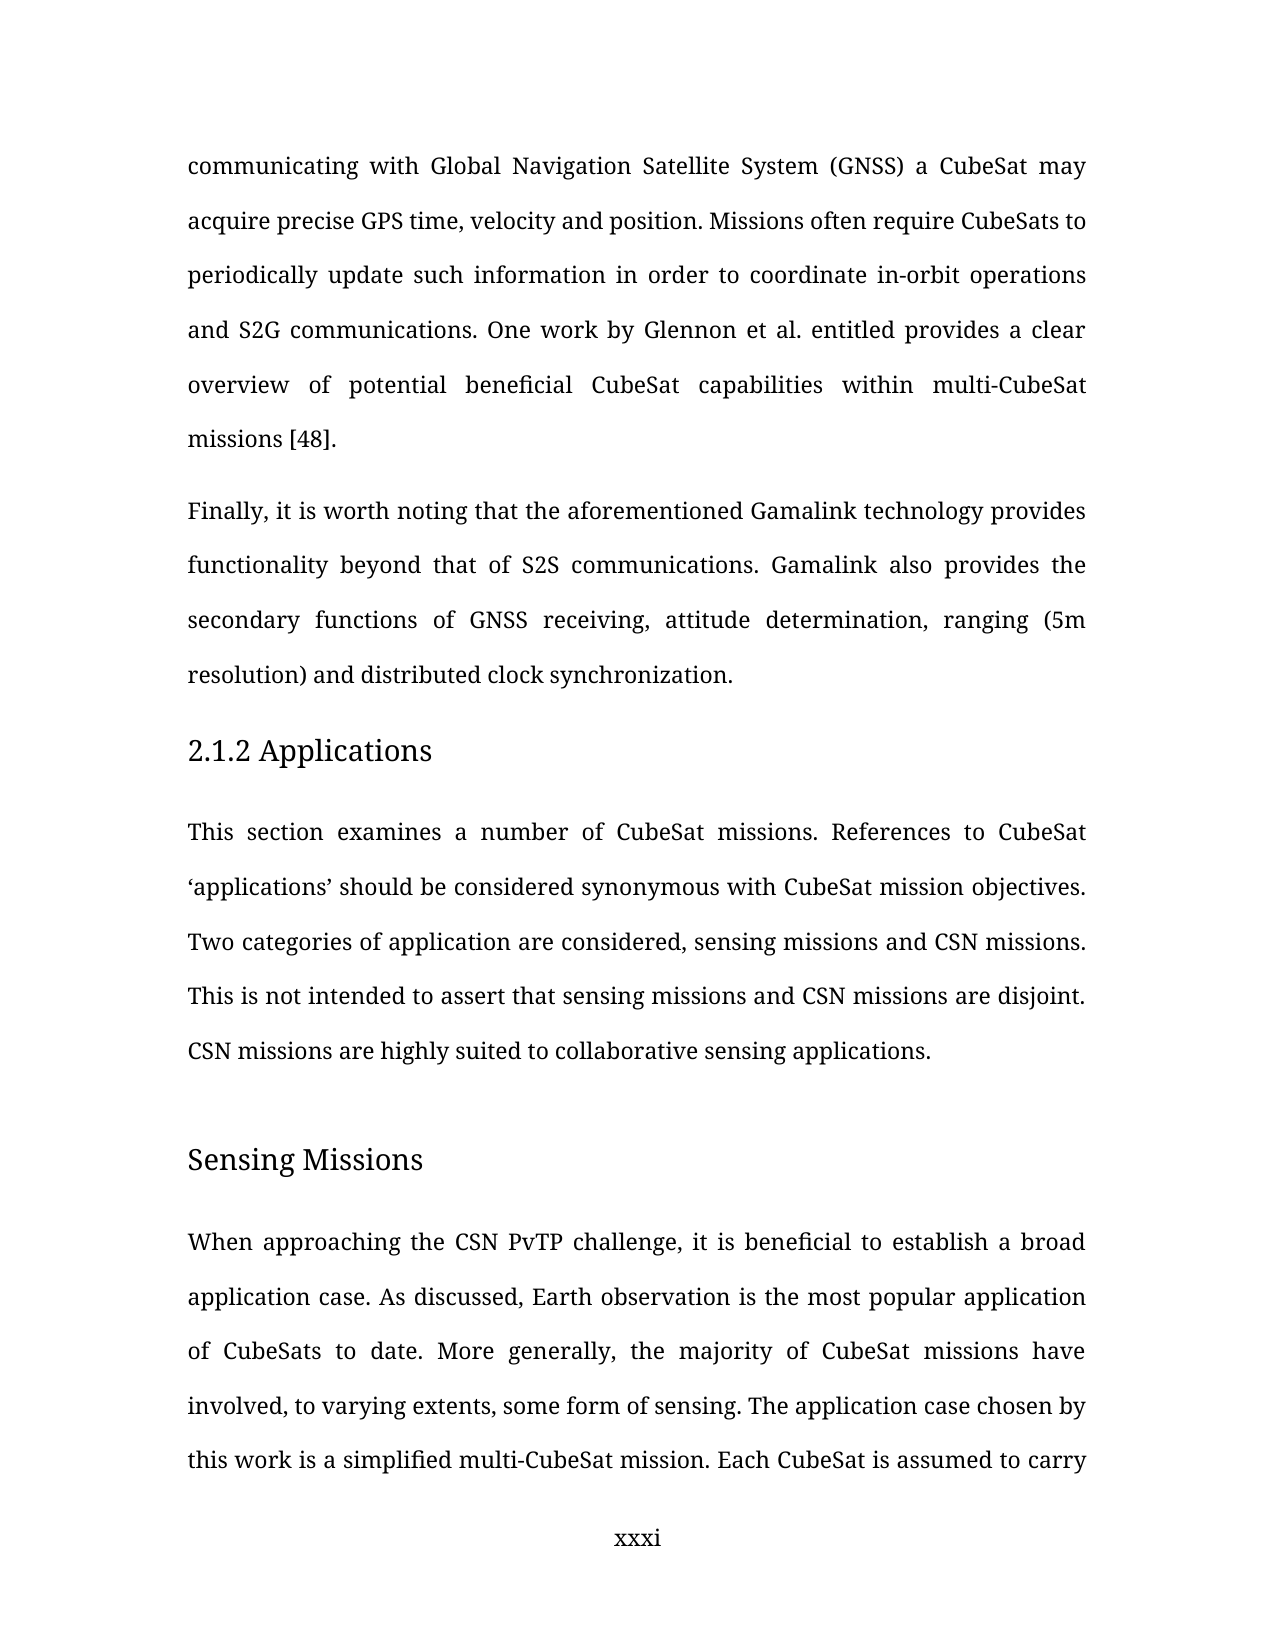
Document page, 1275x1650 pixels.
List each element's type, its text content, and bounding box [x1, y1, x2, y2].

text This section examines a number of CubeSat missions. References to CubeSat ‘applications’ should be considered synonymous with CubeSat mission objectives. Two categories of application are considered, sensing missions and CSN missions. This is not intended to assert that sensing missions and CSN missions are disjoint. CSN missions are highly suited to collaborative sensing applications. [187, 816, 1087, 1066]
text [187, 1226, 1087, 1476]
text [187, 150, 1087, 455]
subtitle Applications [187, 730, 1087, 770]
subtitle Sensing Missions [187, 1140, 1087, 1179]
text Finally, it is worth noting that the aforementioned Gamalink technology provides functionality beyond that of S2S communications. Gamalink also provides the secondary functions of GNSS receiving, attitude determination, ranging (5m resolution) and distributed clock synchronization. [187, 495, 1087, 690]
